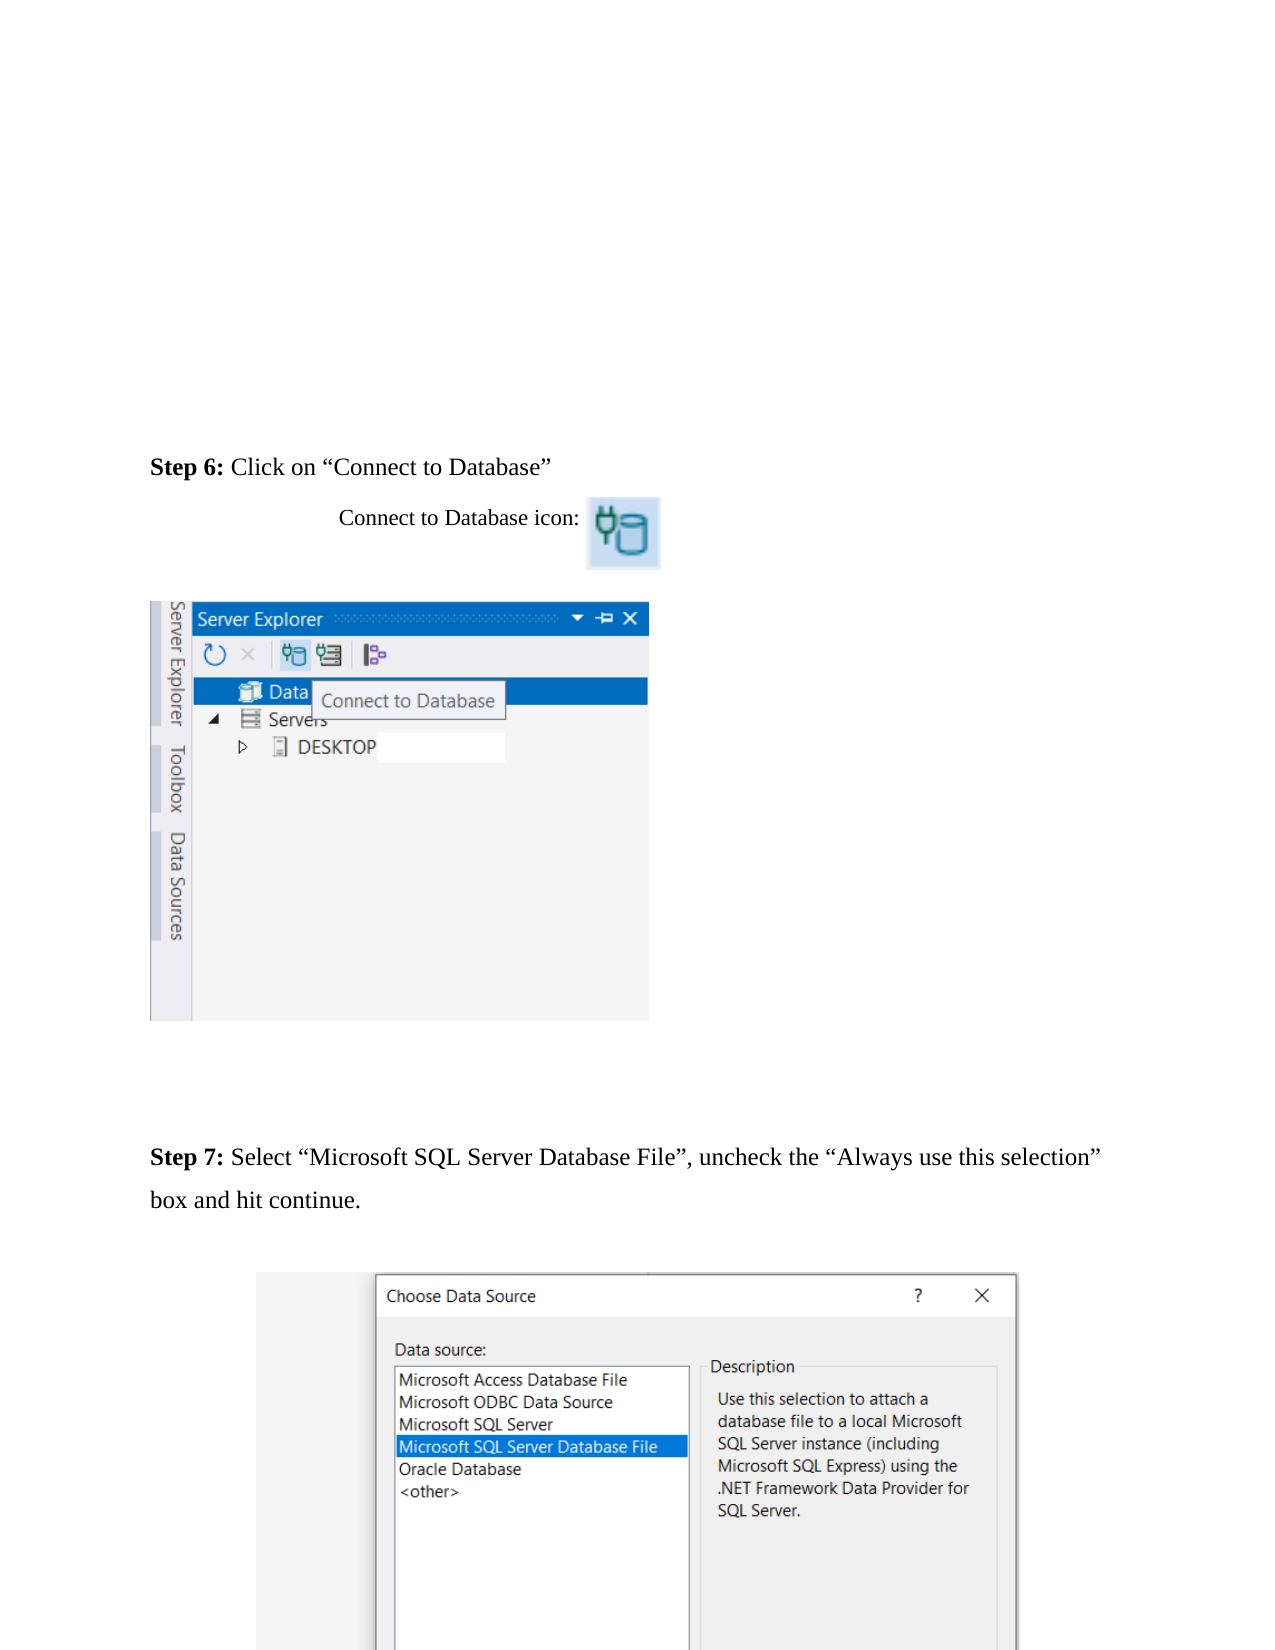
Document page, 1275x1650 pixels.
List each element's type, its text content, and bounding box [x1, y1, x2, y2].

text Step 7: Select “Microsoft SQL Server Database File”, uncheck the “Always use this selection” box and hit continue. [150, 1142, 1125, 1214]
picture [150, 601, 649, 1021]
text Step 6: Click on “Connect to Database” [150, 452, 1125, 481]
picture [586, 497, 662, 570]
picture [255, 1272, 1020, 1650]
